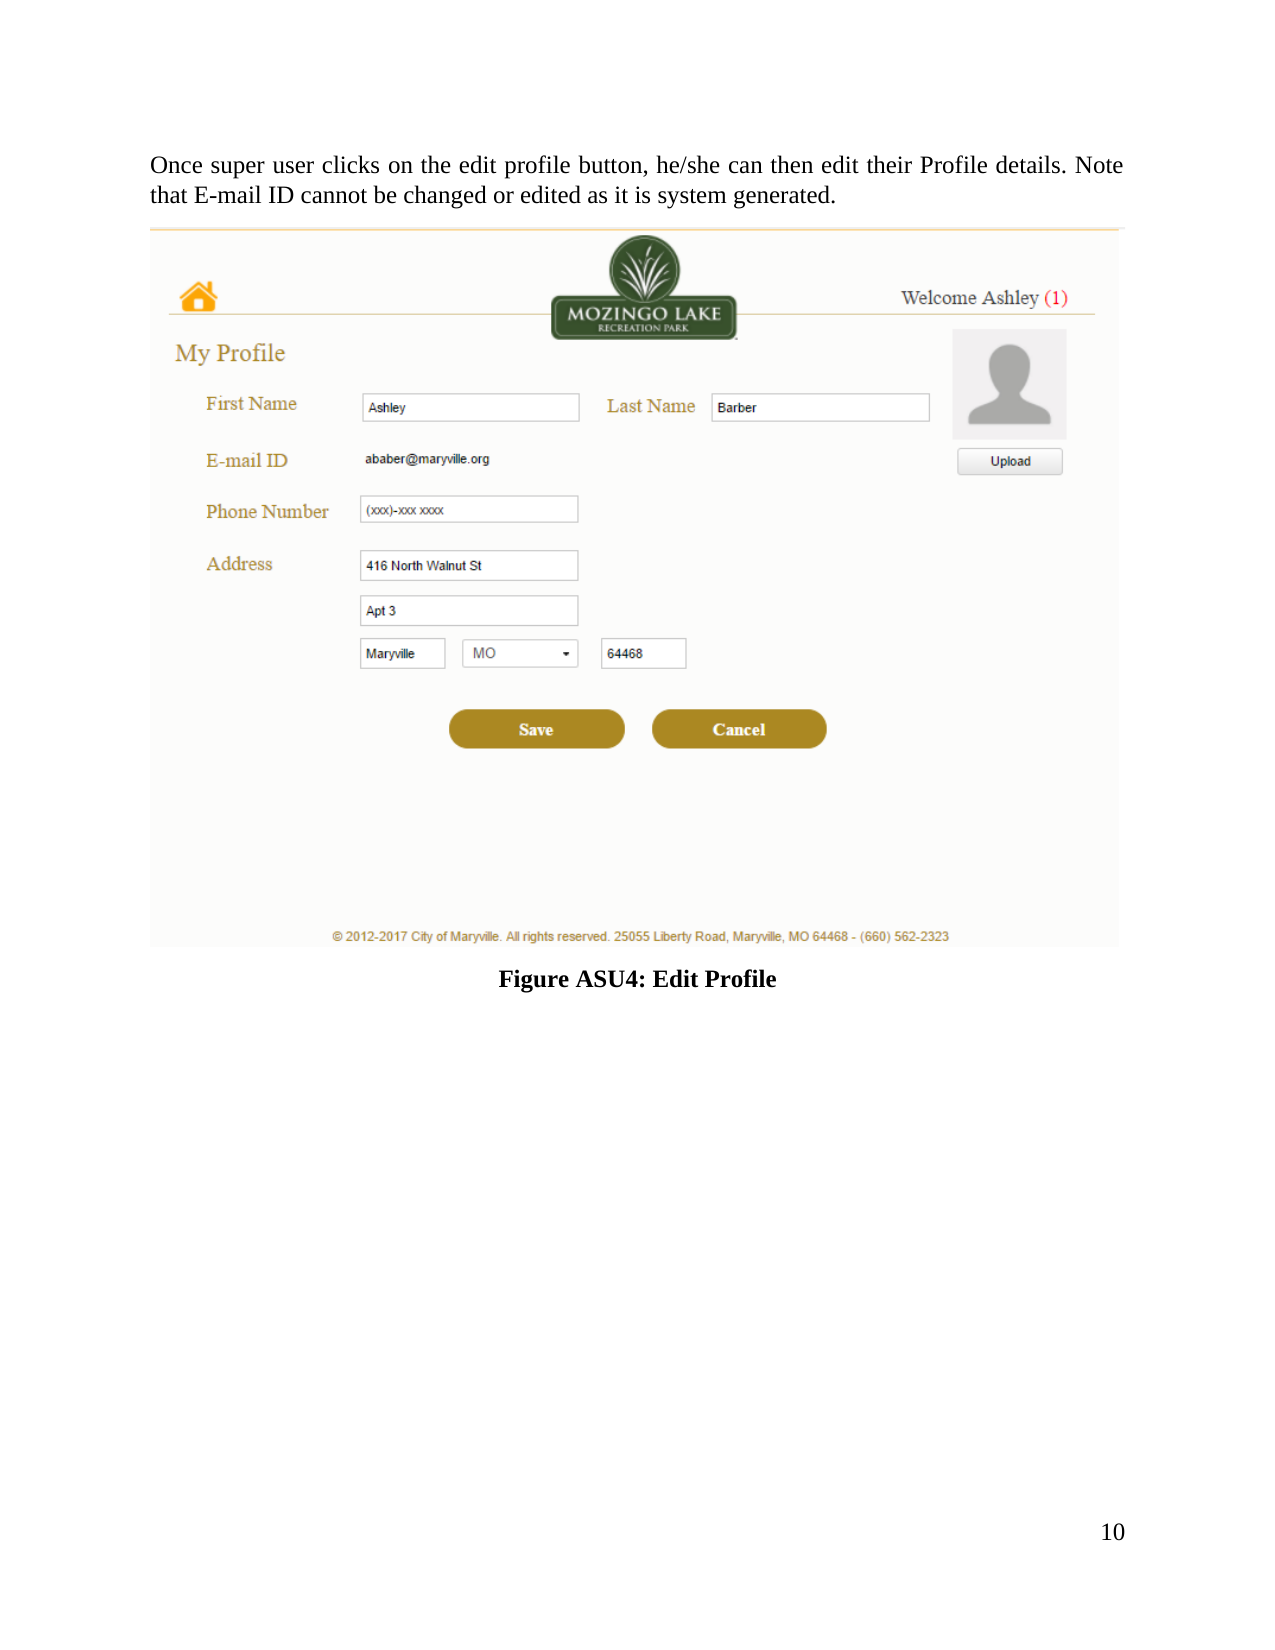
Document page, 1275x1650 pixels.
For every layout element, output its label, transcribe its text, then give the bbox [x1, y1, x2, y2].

text Figure ASU4: Edit Profile [150, 964, 1125, 993]
text Once super user clicks on the edit profile button, he/she can then edit their Profile details. Note that E-mail ID cannot be changed or edited as it is system generated. [150, 150, 1125, 209]
picture [150, 227, 1125, 947]
